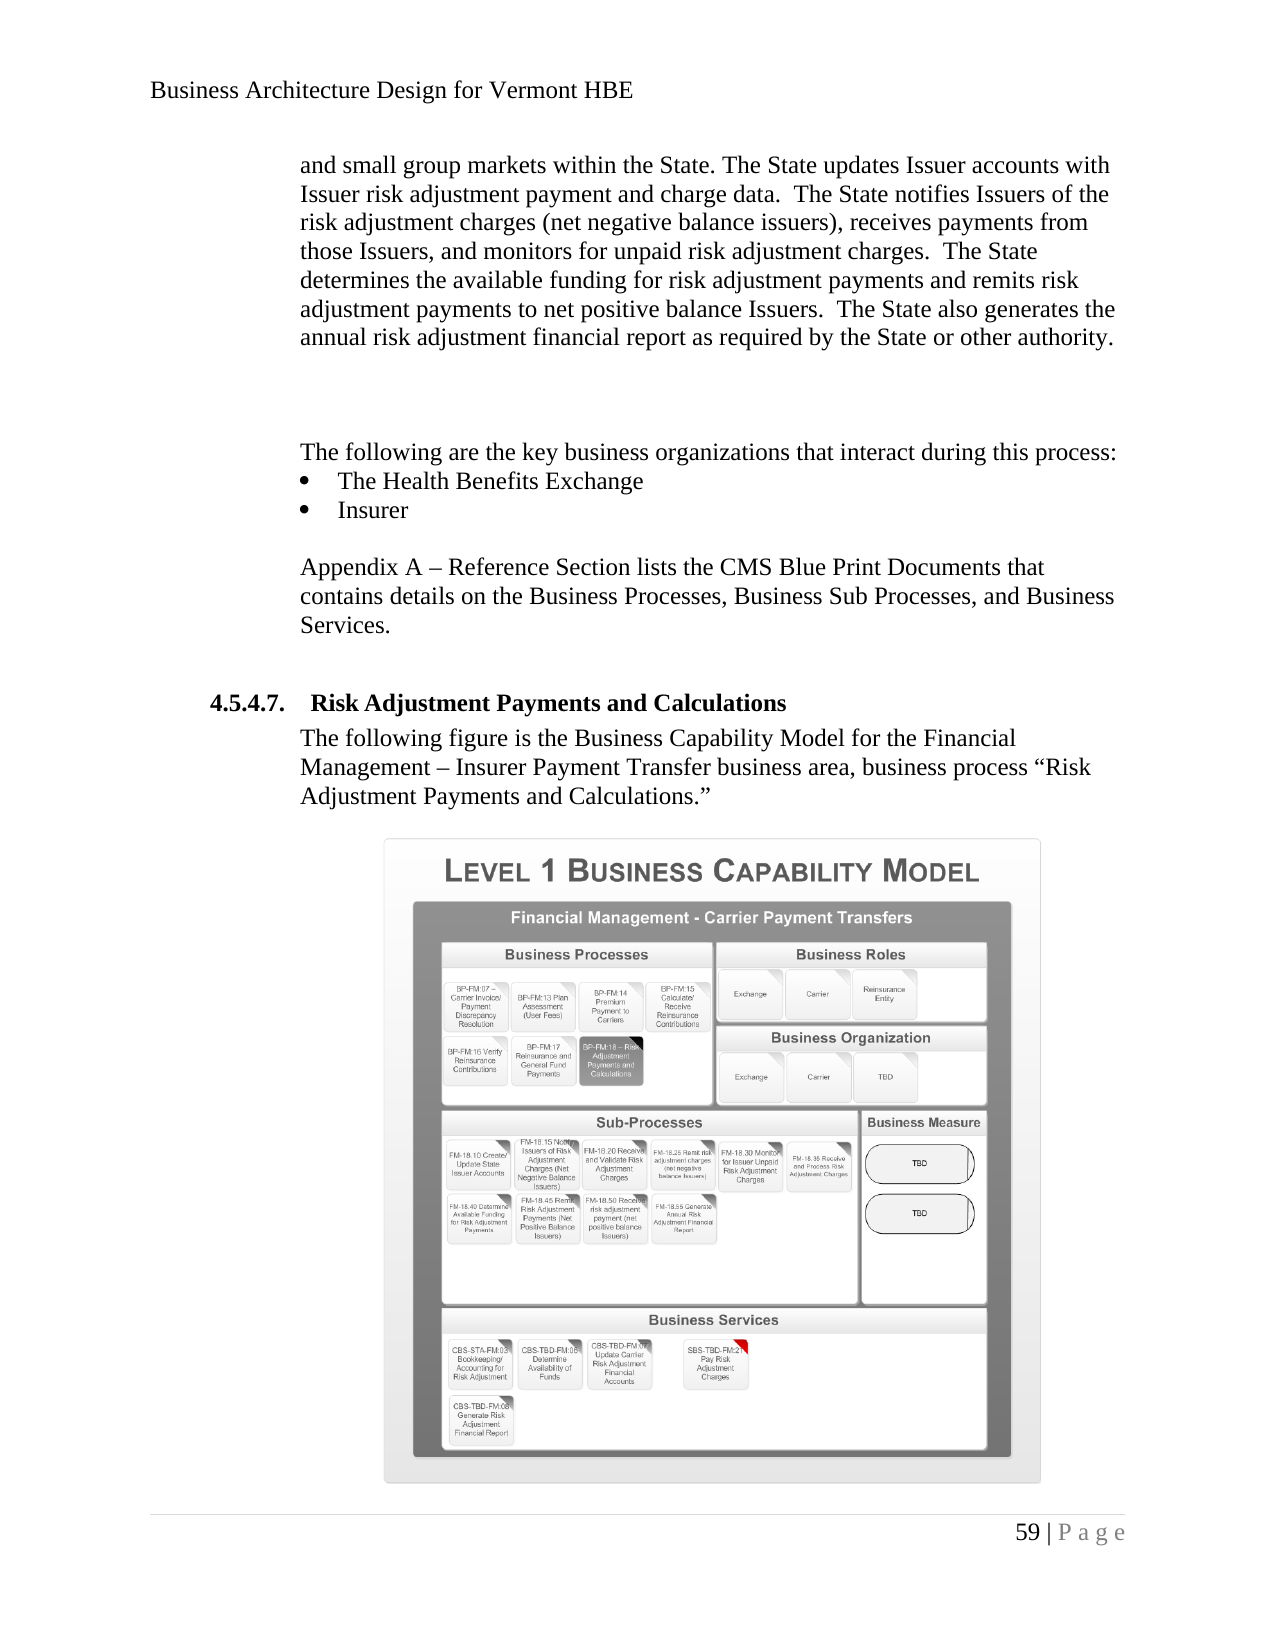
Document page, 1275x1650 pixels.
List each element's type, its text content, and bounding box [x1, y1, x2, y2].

list Insurer [300, 495, 1125, 524]
list The Health Benefits Exchange [300, 466, 1125, 495]
text Appendix A – Reference Section lists the CMS Blue Print Documents that contains details on the Business Processes, Business Sub Processes, and Business Services. [300, 552, 1125, 639]
text The following figure is the Business Capability Model for the Financial Management – Insurer Payment Transfer business area, business process “Risk Adjustment Payments and Calculations.” [300, 723, 1125, 809]
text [300, 150, 1125, 351]
subtitle Risk Adjustment Payments and Calculations [210, 688, 1125, 717]
text The following are the key business organizations that interact during this process: [300, 437, 1125, 466]
picture [383, 838, 1042, 1484]
